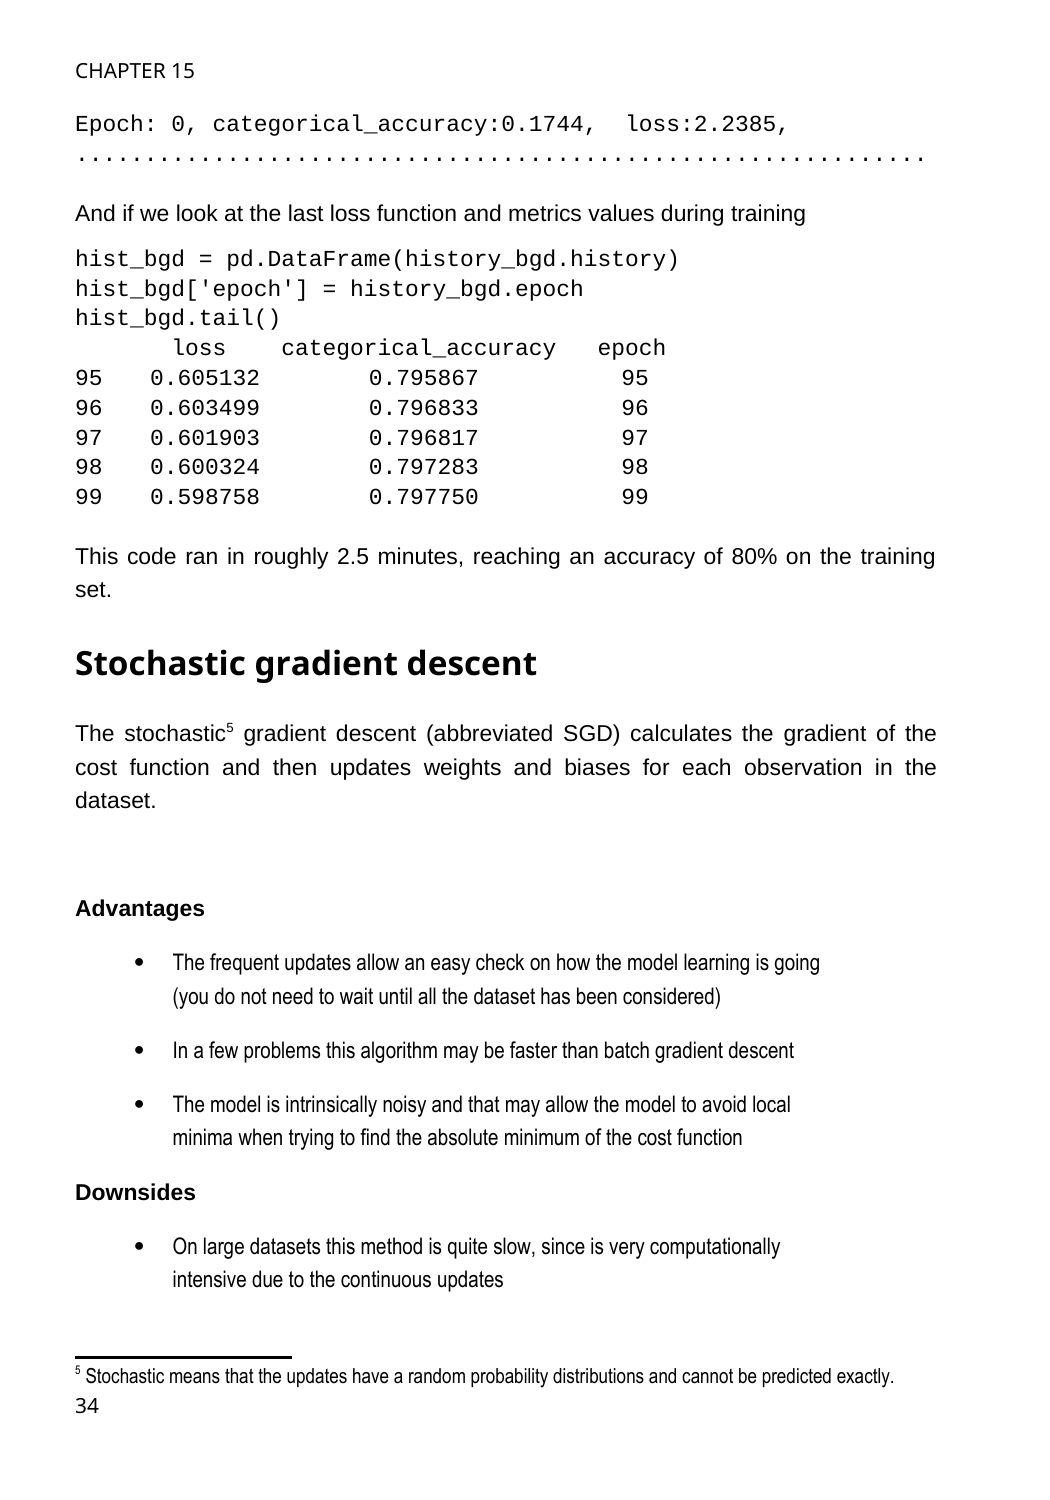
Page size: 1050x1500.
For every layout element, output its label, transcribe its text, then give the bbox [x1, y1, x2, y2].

text This code ran in roughly 2.5 minutes, reaching an accuracy of 80% on the training set. [75, 536, 937, 603]
text hist_bgd.tail() [75, 307, 937, 333]
subtitle Stochastic gradient descent [75, 640, 937, 686]
text Downsides [75, 1172, 937, 1205]
text 95 0.605132 0.795867 95 [75, 366, 937, 392]
text 98 0.600324 0.797283 98 [75, 456, 937, 482]
text The frequent updates allow an easy check on how the model learning is going (you do not need to wait until all the dataset has been considered) [135, 942, 848, 1009]
text The stochastic gradient descent (abbreviated SGD) calculates the gradient of the cost function and then updates weights and biases for each observation in the dataset. [75, 713, 937, 813]
text On large datasets this method is quite slow, since is very computationally intensive due to the continuous updates [135, 1226, 848, 1292]
text .............................................................. [75, 142, 937, 168]
text Epoch: 0, categorical_accuracy:0.1744, loss:2.2385, [75, 112, 937, 138]
text In a few problems this algorithm may be faster than batch gradient descent [135, 1030, 848, 1063]
text hist_bgd['epoch'] = history_bgd.epoch [75, 277, 937, 303]
text 97 0.601903 0.796817 97 [75, 426, 937, 452]
text And if we look at the last loss function and metrics values during training [75, 193, 937, 226]
text 99 0.598758 0.797750 99 [75, 485, 937, 511]
text The model is intrinsically noisy and that may allow the model to avoid local minima when trying to find the absolute minimum of the cost function [135, 1084, 848, 1151]
text 96 0.603499 0.796833 96 [75, 396, 937, 422]
text loss categorical_accuracy epoch [75, 336, 937, 362]
text hist_bgd = pd.DataFrame(history_bgd.history) [75, 247, 937, 273]
text Advantages [75, 888, 937, 922]
